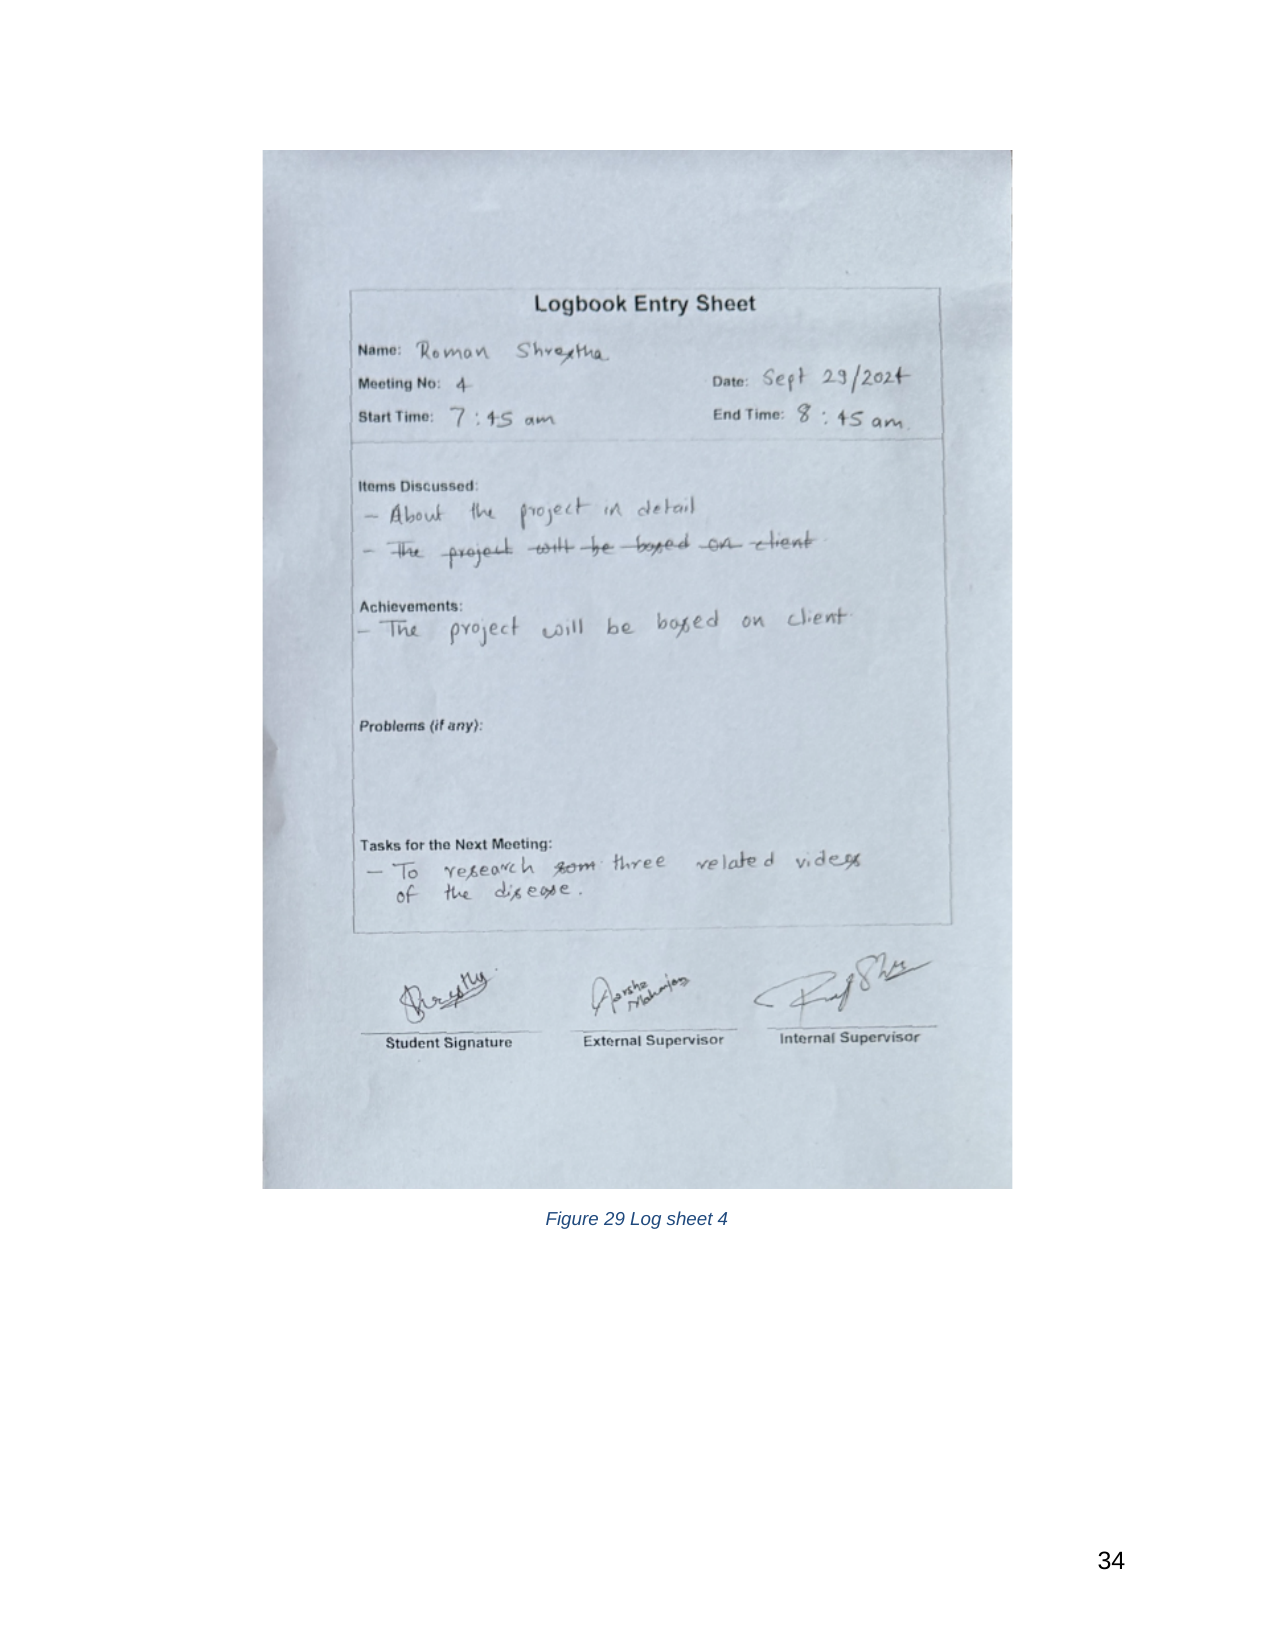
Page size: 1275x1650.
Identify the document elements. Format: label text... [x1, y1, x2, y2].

picture [262, 150, 1013, 1189]
text Figure 29 Log sheet 4 [150, 1208, 1125, 1229]
